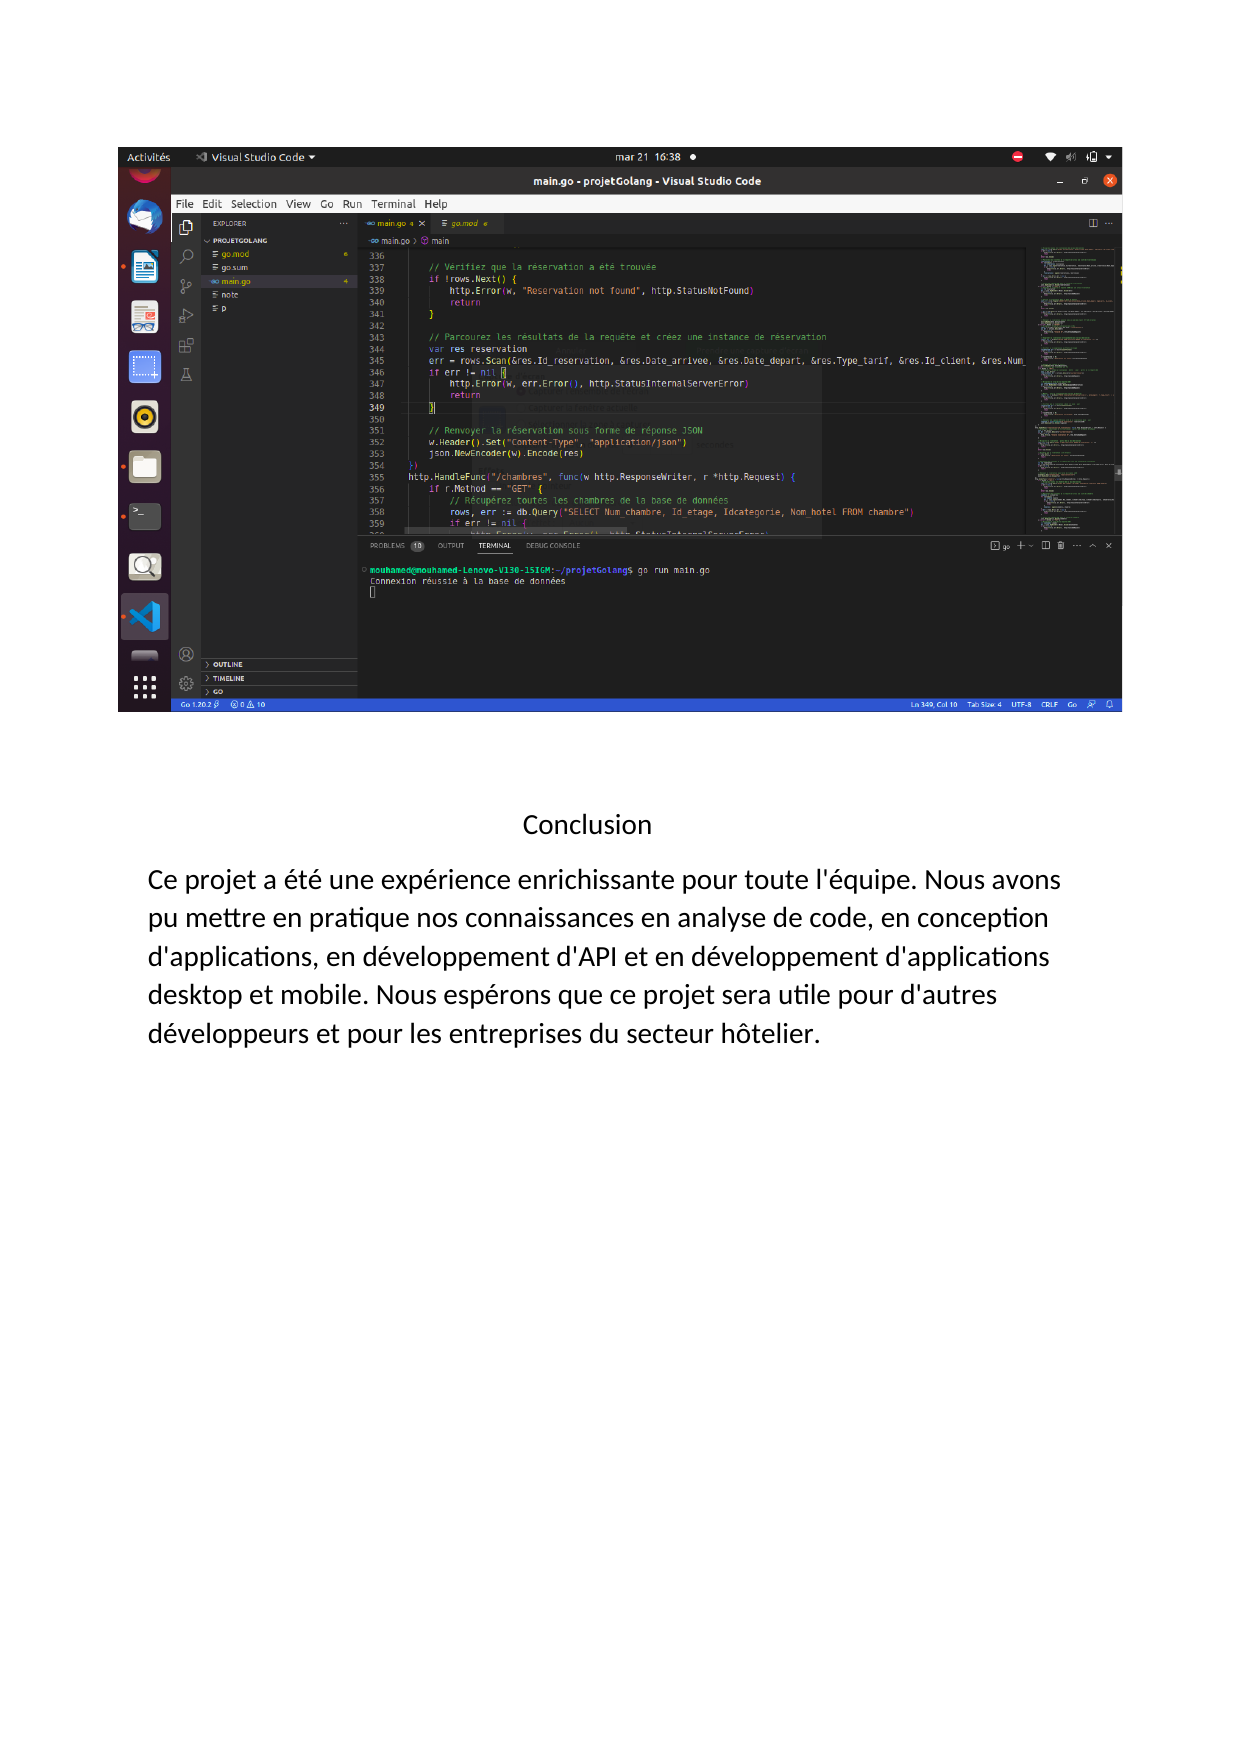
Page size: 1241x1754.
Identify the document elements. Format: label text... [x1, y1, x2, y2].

picture [118, 147, 1123, 712]
text Conclusion [374, 806, 1093, 841]
text Ce projet a été une expérience enrichissante pour toute l'équipe. Nous avons pu mettre en pratique nos connaissances en analyse de code, en conception d'applications, en développement d'API et en développement d'applications desktop et mobile. Nous espérons que ce projet sera utile pour d'autres développeurs et pour les entreprises du secteur hôtelier. [148, 861, 1093, 1050]
